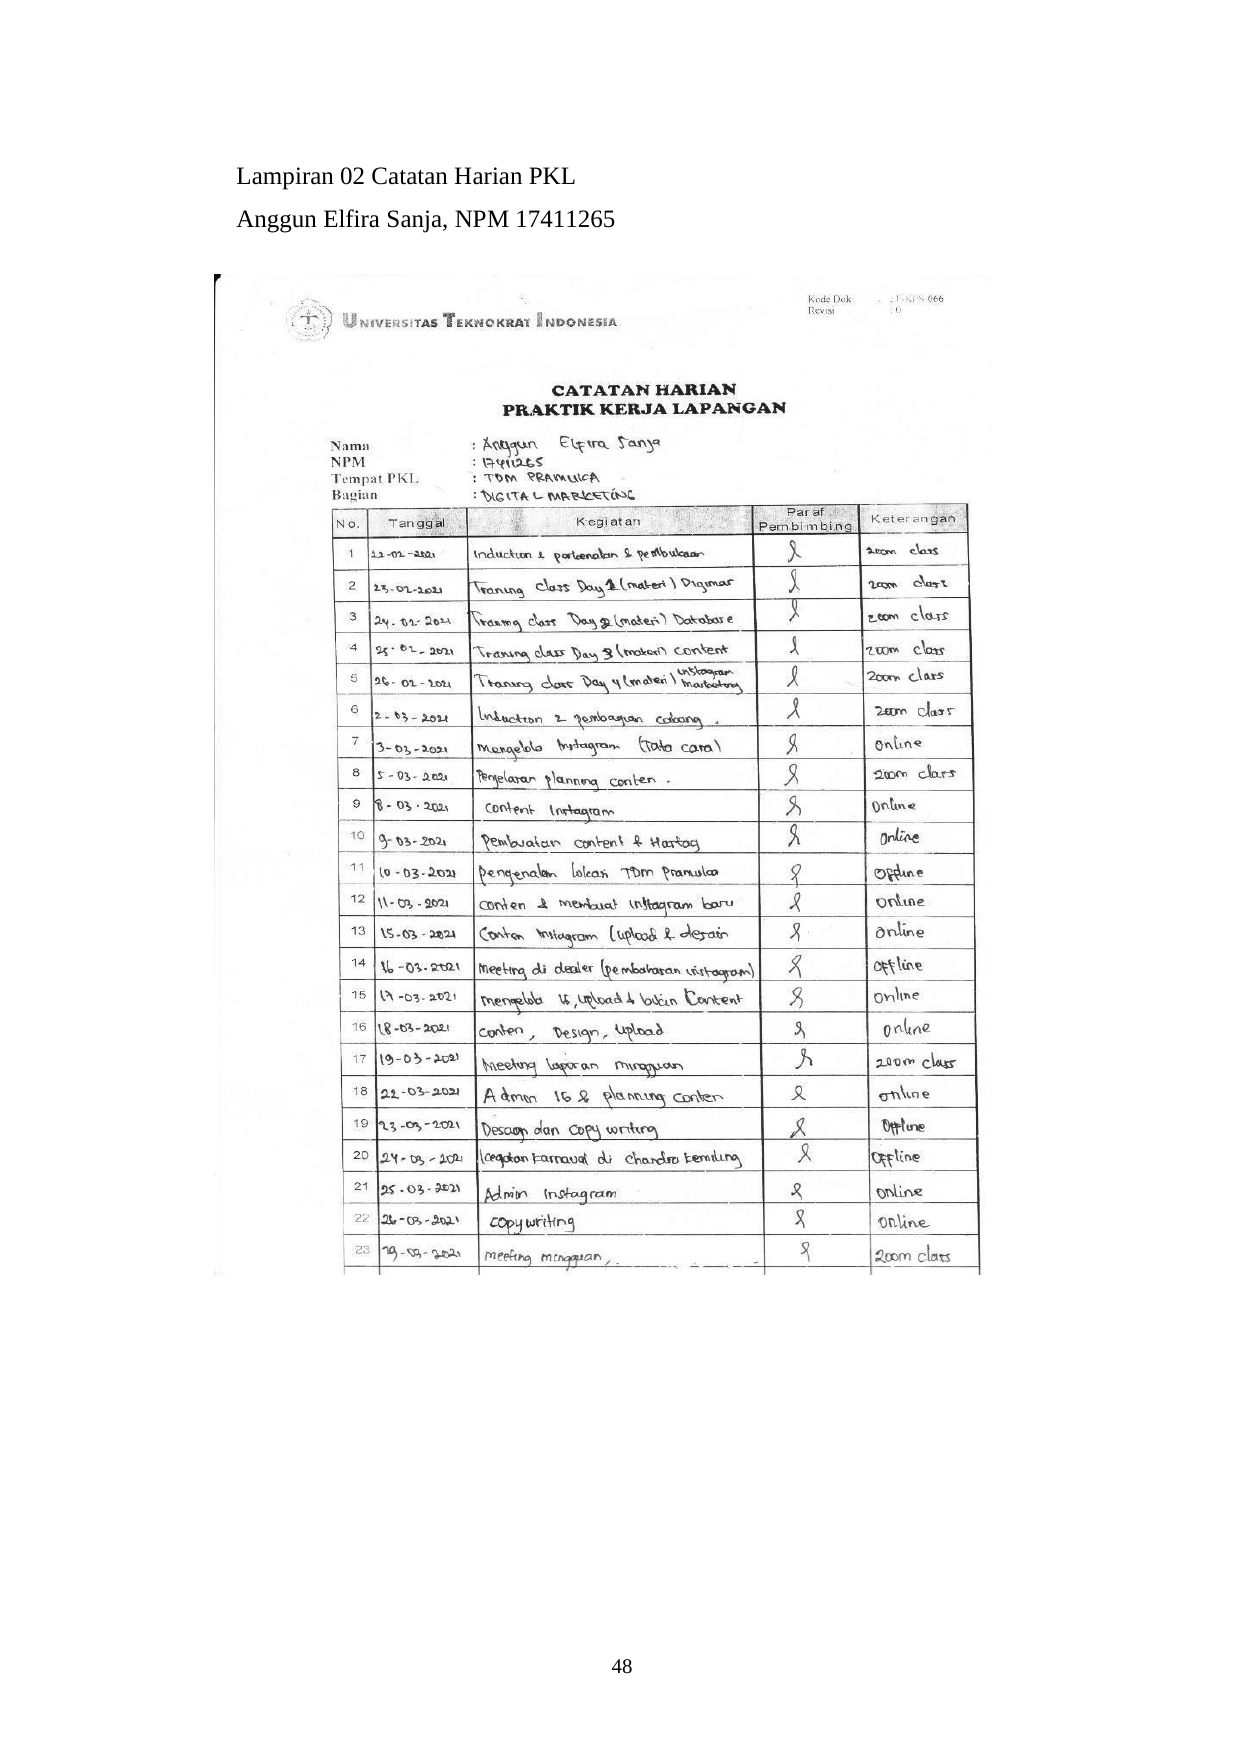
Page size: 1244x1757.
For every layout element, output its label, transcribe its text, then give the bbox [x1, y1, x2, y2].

text Lampiran 02 Catatan Harian PKL Anggun Elfira Sanja, NPM 17411265 [236, 161, 620, 233]
picture [214, 274, 993, 1275]
